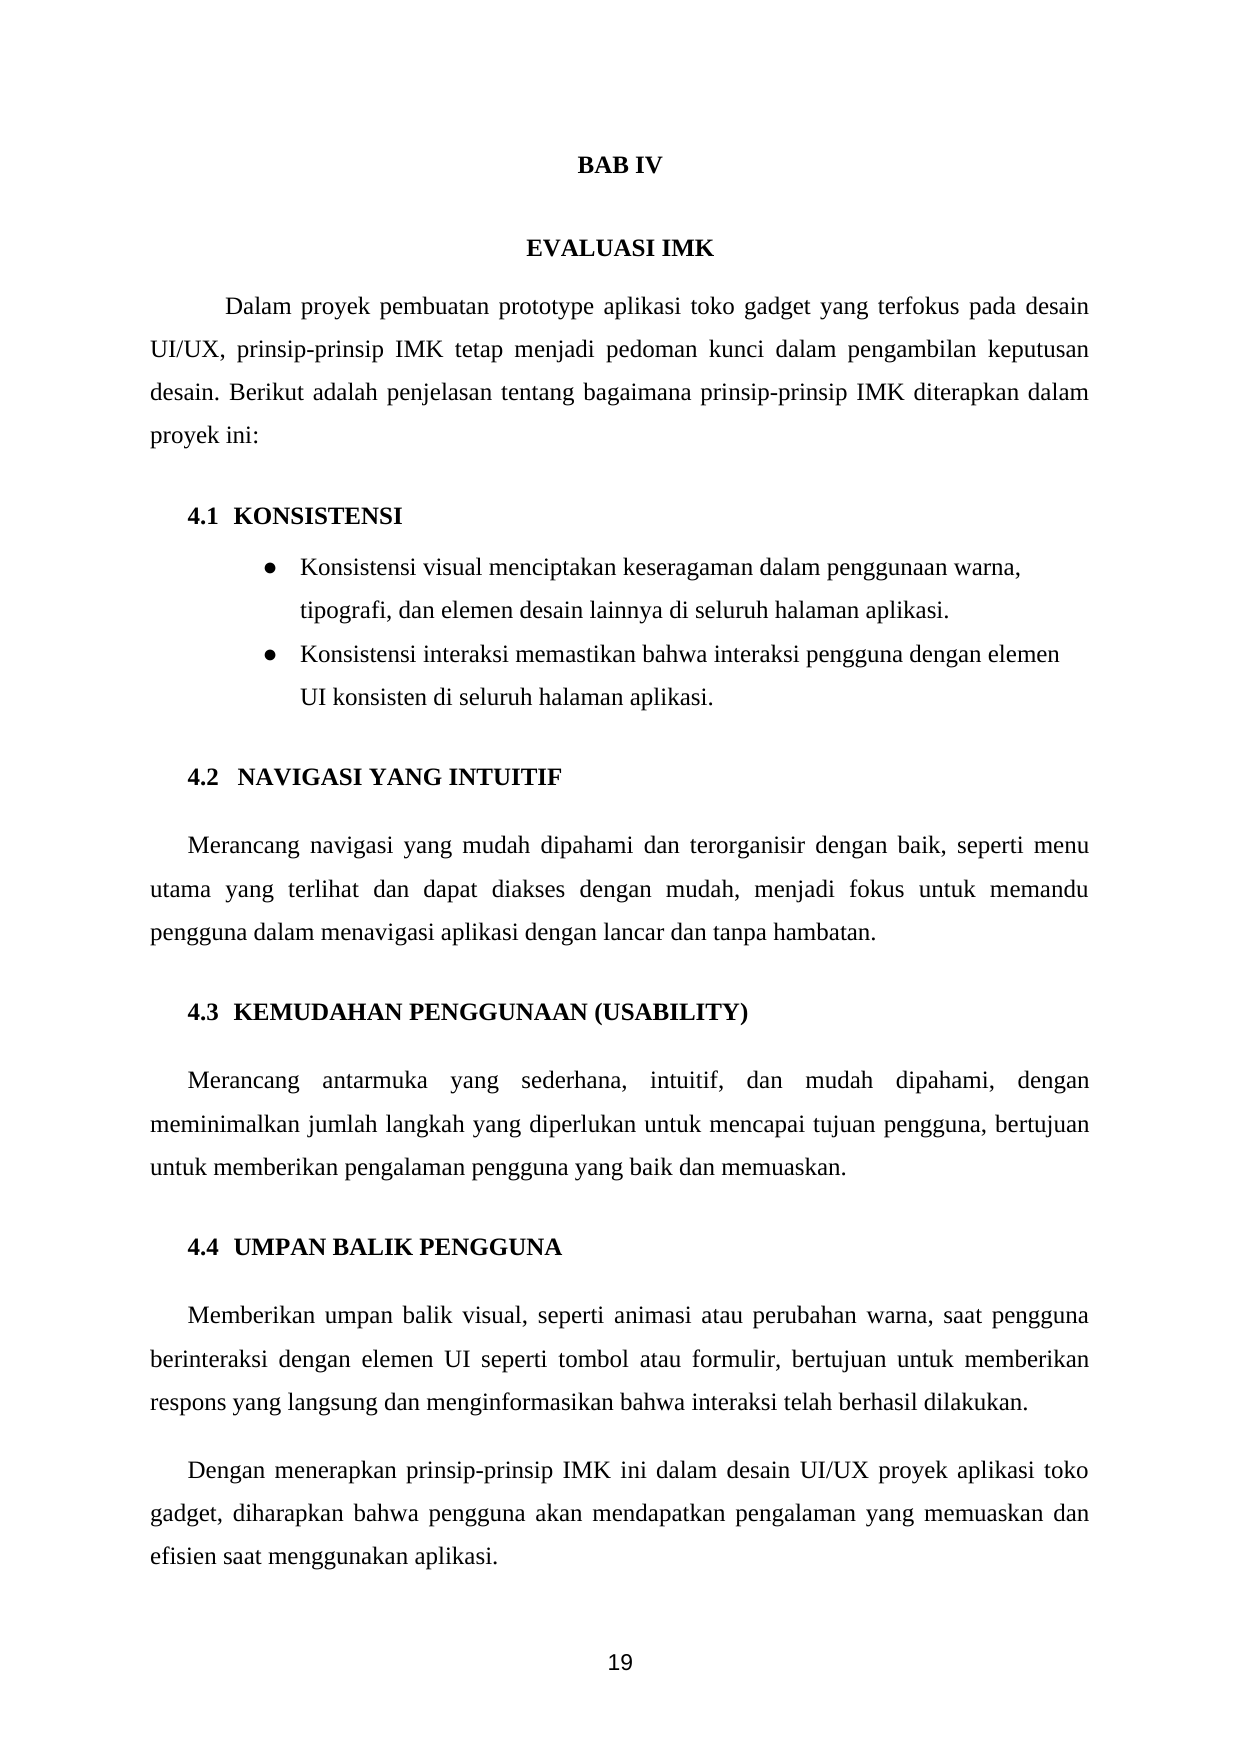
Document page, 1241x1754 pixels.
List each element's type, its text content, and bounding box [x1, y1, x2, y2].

text Merancang navigasi yang mudah dipahami dan terorganisir dengan baik, seperti menu utama yang terlihat dan dapat diakses dengan mudah, menjadi fokus untuk memandu pengguna dalam menavigasi aplikasi dengan lancar dan tanpa hambatan. [150, 831, 1090, 946]
text Dengan menerapkan prinsip-prinsip IMK ini dalam desain UI/UX proyek aplikasi toko gadget, diharapkan bahwa pengguna akan mendapatkan pengalaman yang memuaskan dan efisien saat menggunakan aplikasi. [150, 1455, 1090, 1570]
subtitle 4.3 KEMUDAHAN PENGGUNAAN (USABILITY) [187, 997, 1090, 1026]
list Konsistensi visual menciptakan keseragaman dalam penggunaan warna, tipografi, dan elemen desain lainnya di seluruh halaman aplikasi. [262, 552, 1090, 624]
list Konsistensi interaksi memastikan bahwa interaksi pengguna dengan elemen UI konsisten di seluruh halaman aplikasi. [262, 639, 1090, 711]
text Merancang antarmuka yang sederhana, intuitif, dan mudah dipahami, dengan meminimalkan jumlah langkah yang diperlukan untuk mencapai tujuan pengguna, bertujuan untuk memberikan pengalaman pengguna yang baik dan memuaskan. [150, 1066, 1090, 1181]
subtitle 4.2 NAVIGASI YANG INTUITIF [187, 762, 1090, 791]
text Memberikan umpan balik visual, seperti animasi atau perubahan warna, saat pengguna berinteraksi dengan elemen UI seperti tombol atau formulir, bertujuan untuk memberikan respons yang langsung dan menginformasikan bahwa interaksi telah berhasil dilakukan. [150, 1301, 1090, 1416]
subtitle 4.1 KONSISTENSI [187, 501, 1090, 530]
text Dalam proyek pembuatan prototype aplikasi toko gadget yang terfokus pada desain UI/UX, prinsip-prinsip IMK tetap menjadi pedoman kunci dalam pengambilan keputusan desain. Berikut adalah penjelasan tentang bagaimana prinsip-prinsip IMK diterapkan dalam proyek ini: [150, 291, 1090, 449]
subtitle EVALUASI IMK [150, 233, 1090, 262]
subtitle BAB IV [150, 150, 1090, 179]
subtitle 4.4 UMPAN BALIK PENGGUNA [187, 1232, 1090, 1261]
